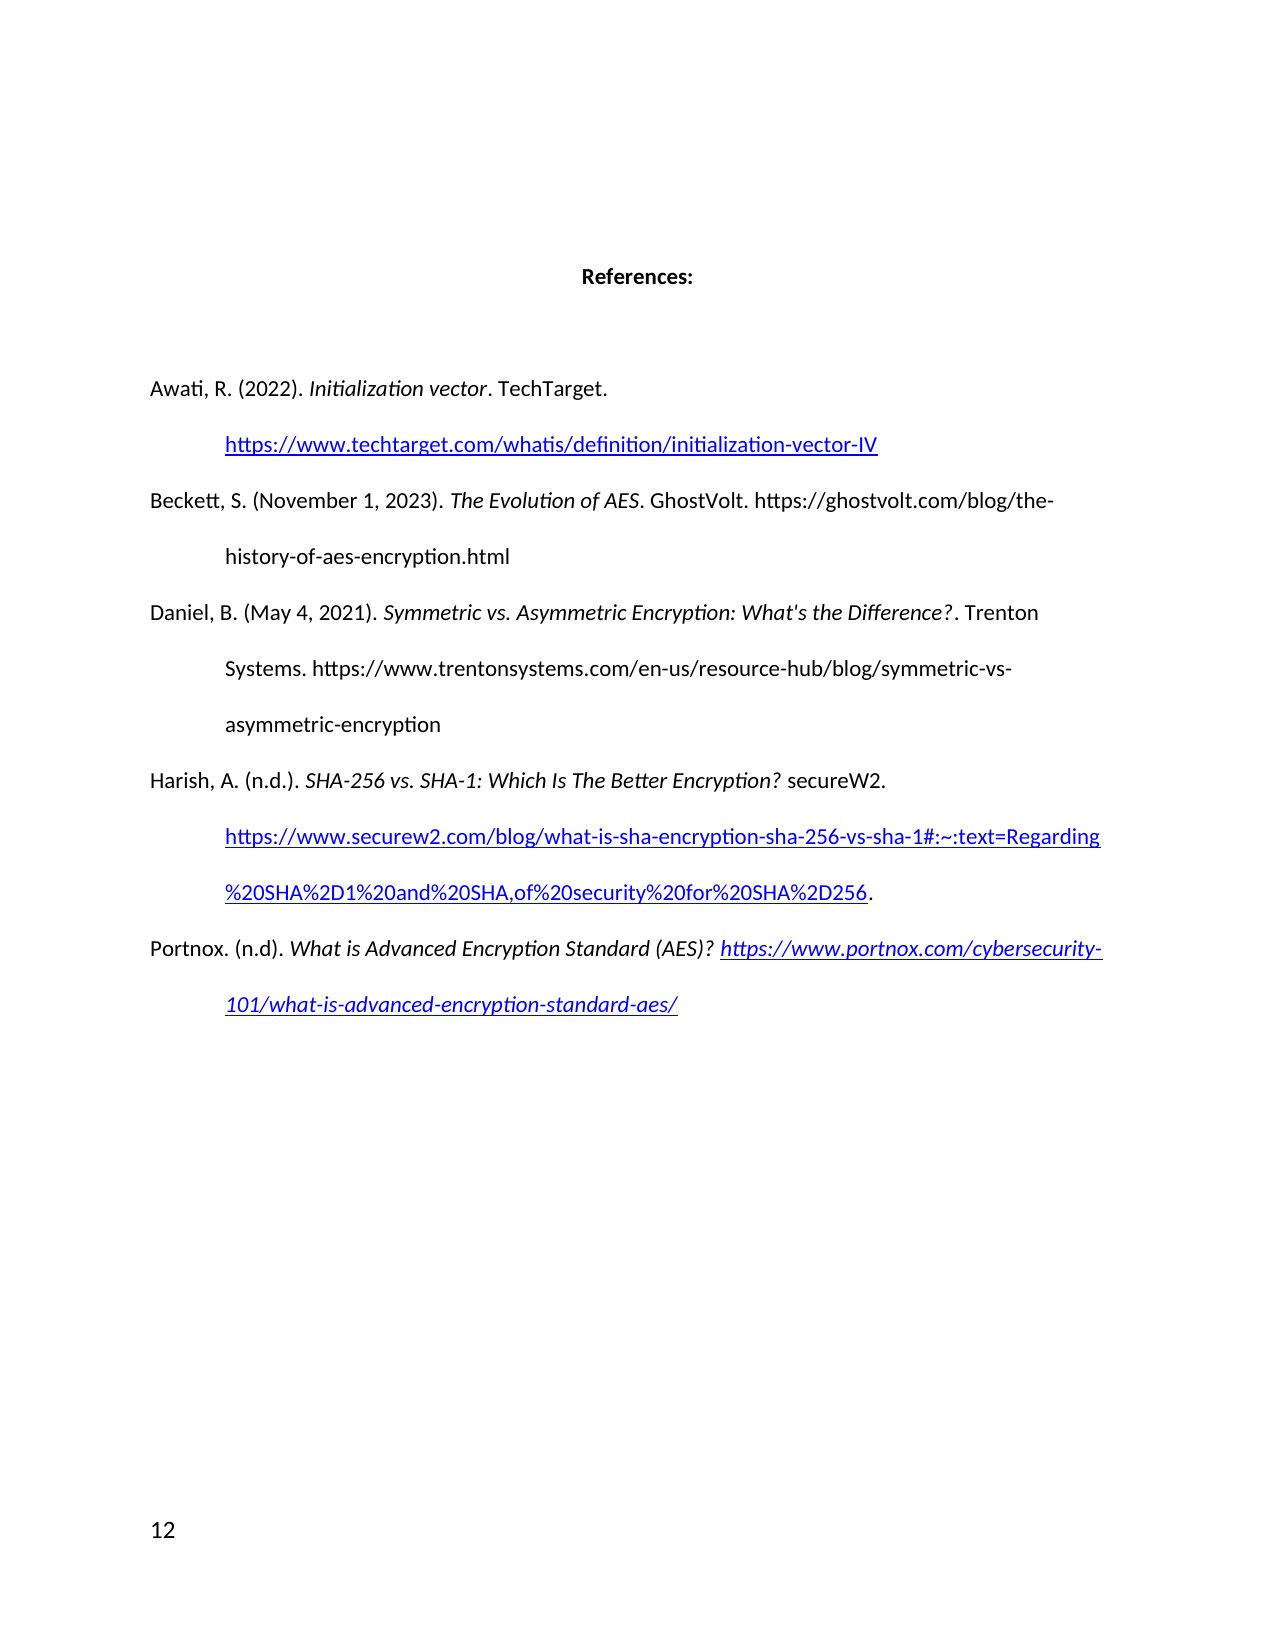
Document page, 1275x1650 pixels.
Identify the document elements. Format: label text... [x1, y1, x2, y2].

text Harish, A. (n.d.). SHA-256 vs. SHA-1: Which Is The Better Encryption? secureW2. https://www.securew2.com/blog/what-is-sha-encryption-sha-256-vs-sha-1#:~:text=Regarding%20SHA%2D1%20and%20SHA,of%20security%20for%20SHA%2D256. [150, 766, 1125, 907]
text Daniel, B. (May 4, 2021). Symmetric vs. Asymmetric Encryption: What's the Difference?. Trenton Systems. https://www.trentonsystems.com/en-us/resource-hub/blog/symmetric-vs-asymmetric-encryption [150, 598, 1125, 738]
text Portnox. (n.d). What is Advanced Encryption Standard (AES)? https://www.portnox.com/cybersecurity-101/what-is-advanced-encryption-standard-aes/ [150, 934, 1125, 1019]
text References: [150, 262, 1125, 290]
text Awati, R. (2022). Initialization vector. TechTarget. https://www.techtarget.com/whatis/definition/initialization-vector-IV [150, 374, 1125, 458]
text Beckett, S. (November 1, 2023). The Evolution of AES. GhostVolt. https://ghostvolt.com/blog/the-history-of-aes-encryption.html [150, 486, 1125, 570]
